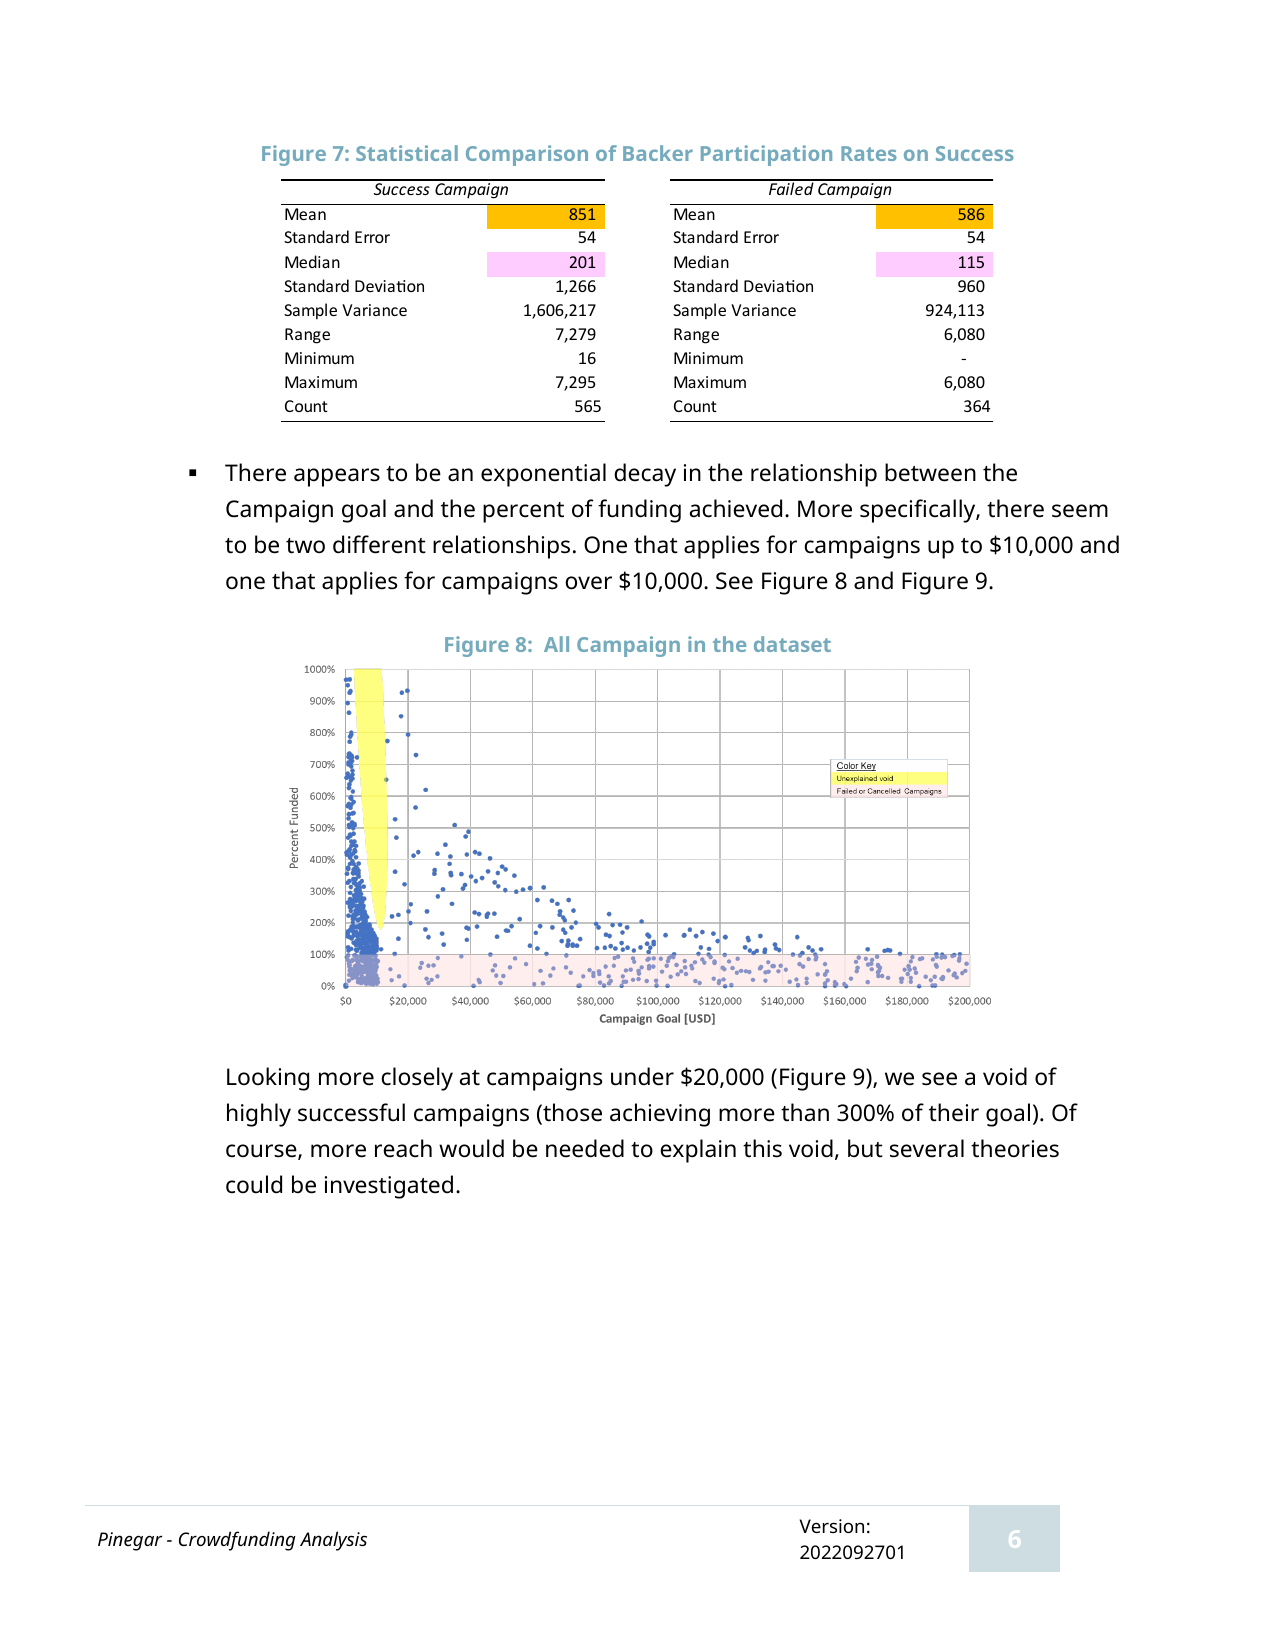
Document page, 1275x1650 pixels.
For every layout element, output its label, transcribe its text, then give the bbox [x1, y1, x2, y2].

text Figure 7: Statistical Comparison of Backer Participation Rates on Success [150, 139, 1125, 167]
list There appears to be an exponential decay in the relationship between the Campaign goal and the percent of funding achieved. More specifically, there seem to be two different relationships. One that applies for campaigns up to $10,000 and one that applies for campaigns over $10,000. See Figure 8 and Figure 9. [187, 457, 1125, 596]
text Figure 8: All Campaign in the dataset [150, 630, 1125, 658]
picture [275, 658, 1000, 1036]
text Looking more closely at campaigns under $20,000 (Figure 9), we see a void of highly successful campaigns (those achieving more than 300% of their goal). Of course, more reach would be needed to explain this void, but several theories could be investigated. [225, 1061, 1125, 1200]
